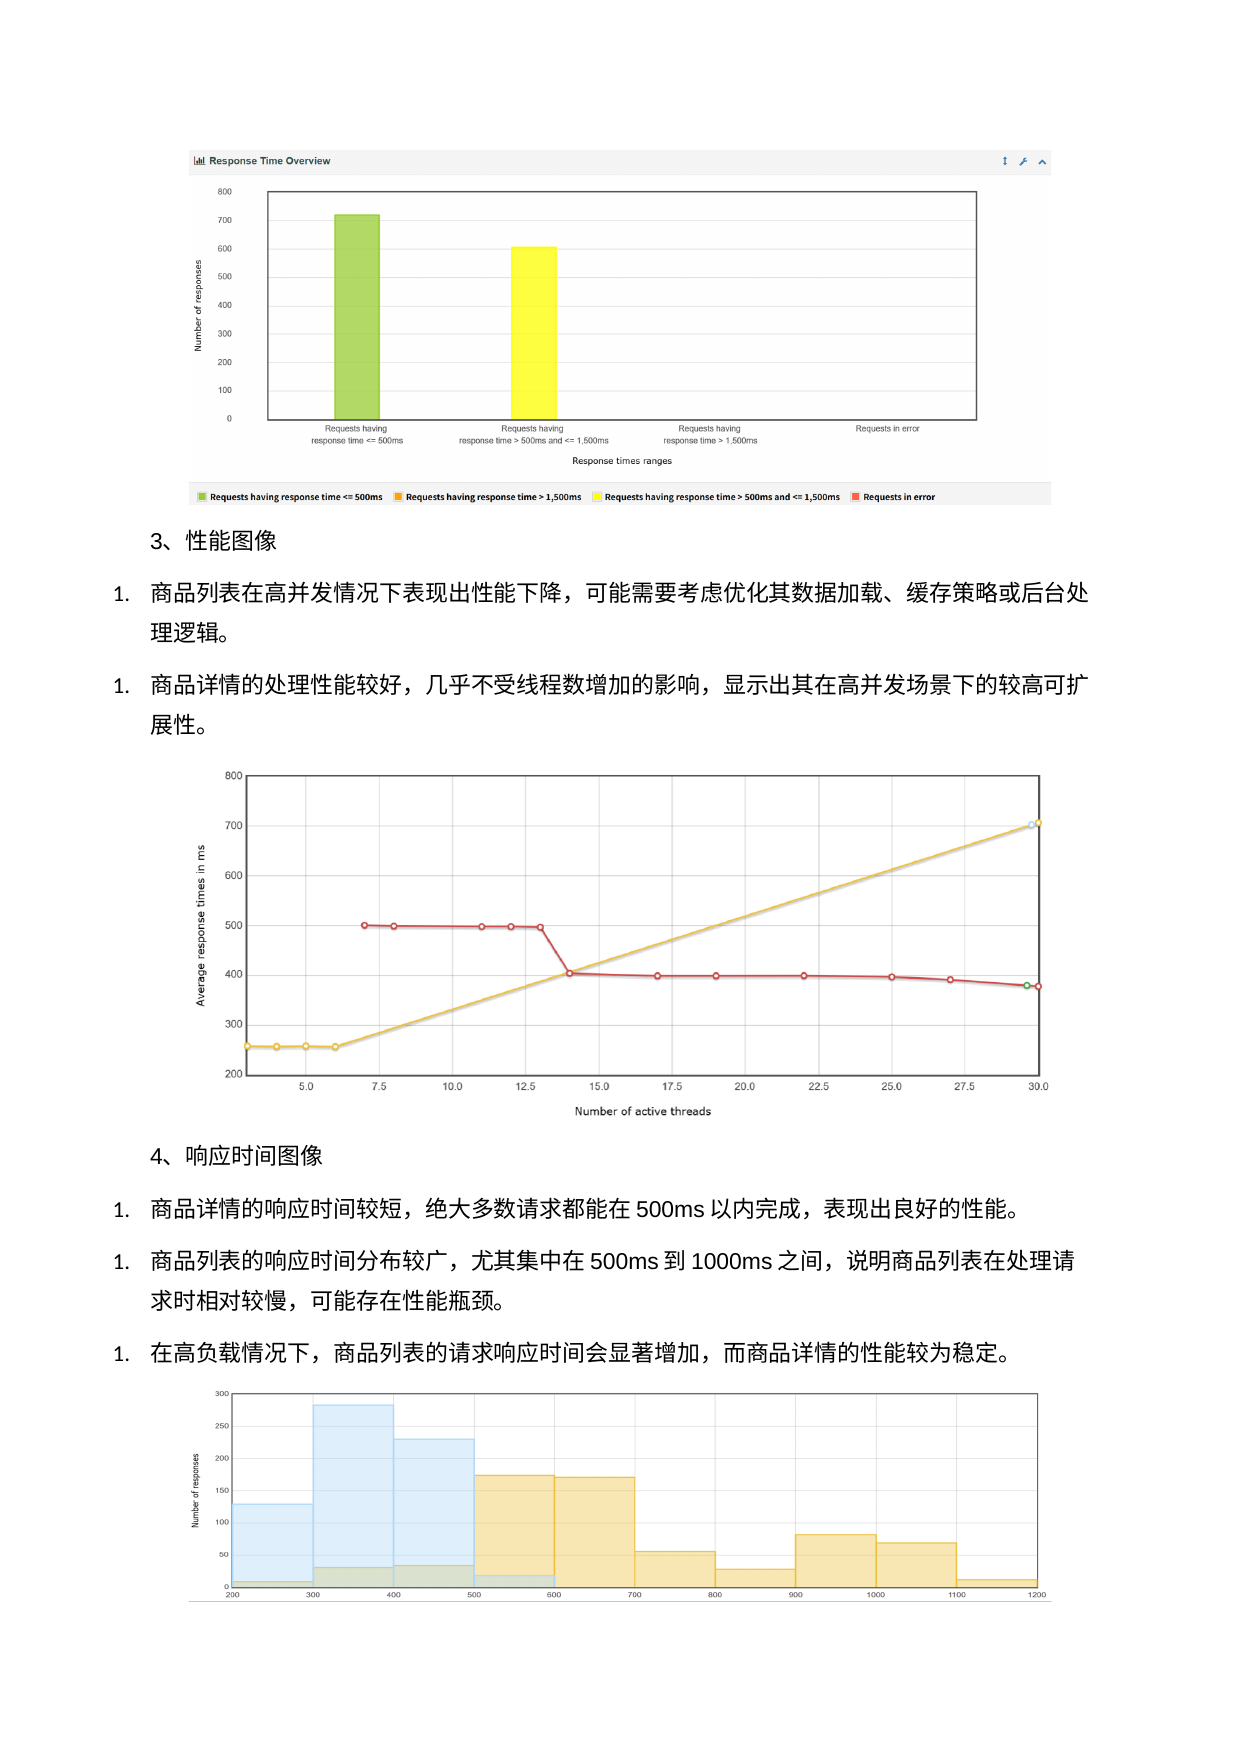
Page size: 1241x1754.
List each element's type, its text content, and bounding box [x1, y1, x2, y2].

picture [188, 150, 1052, 505]
list 在高负载情况下，商品列表的请求响应时间会显著增加，而商品详情的性能较为稳定。 [112, 1335, 1090, 1368]
list 商品列表在高并发情况下表现出性能下降，可能需要考虑优化其数据加载、缓存策略或后台处理逻辑。 [112, 575, 1090, 648]
text 3、性能图像 [150, 523, 1090, 556]
picture [188, 1387, 1052, 1602]
picture [188, 759, 1052, 1121]
list 商品详情的响应时间较短，绝大多数请求都能在500ms以内完成，表现出良好的性能。 [112, 1190, 1090, 1224]
text 4、响应时间图像 [150, 1138, 1090, 1171]
list 商品列表的响应时间分布较广，尤其集中在500ms到1000ms之间，说明商品列表在处理请求时相对较慢，可能存在性能瓶颈。 [112, 1243, 1090, 1316]
list 商品详情的处理性能较好，几乎不受线程数增加的影响，显示出其在高并发场景下的较高可扩展性。 [112, 667, 1090, 740]
